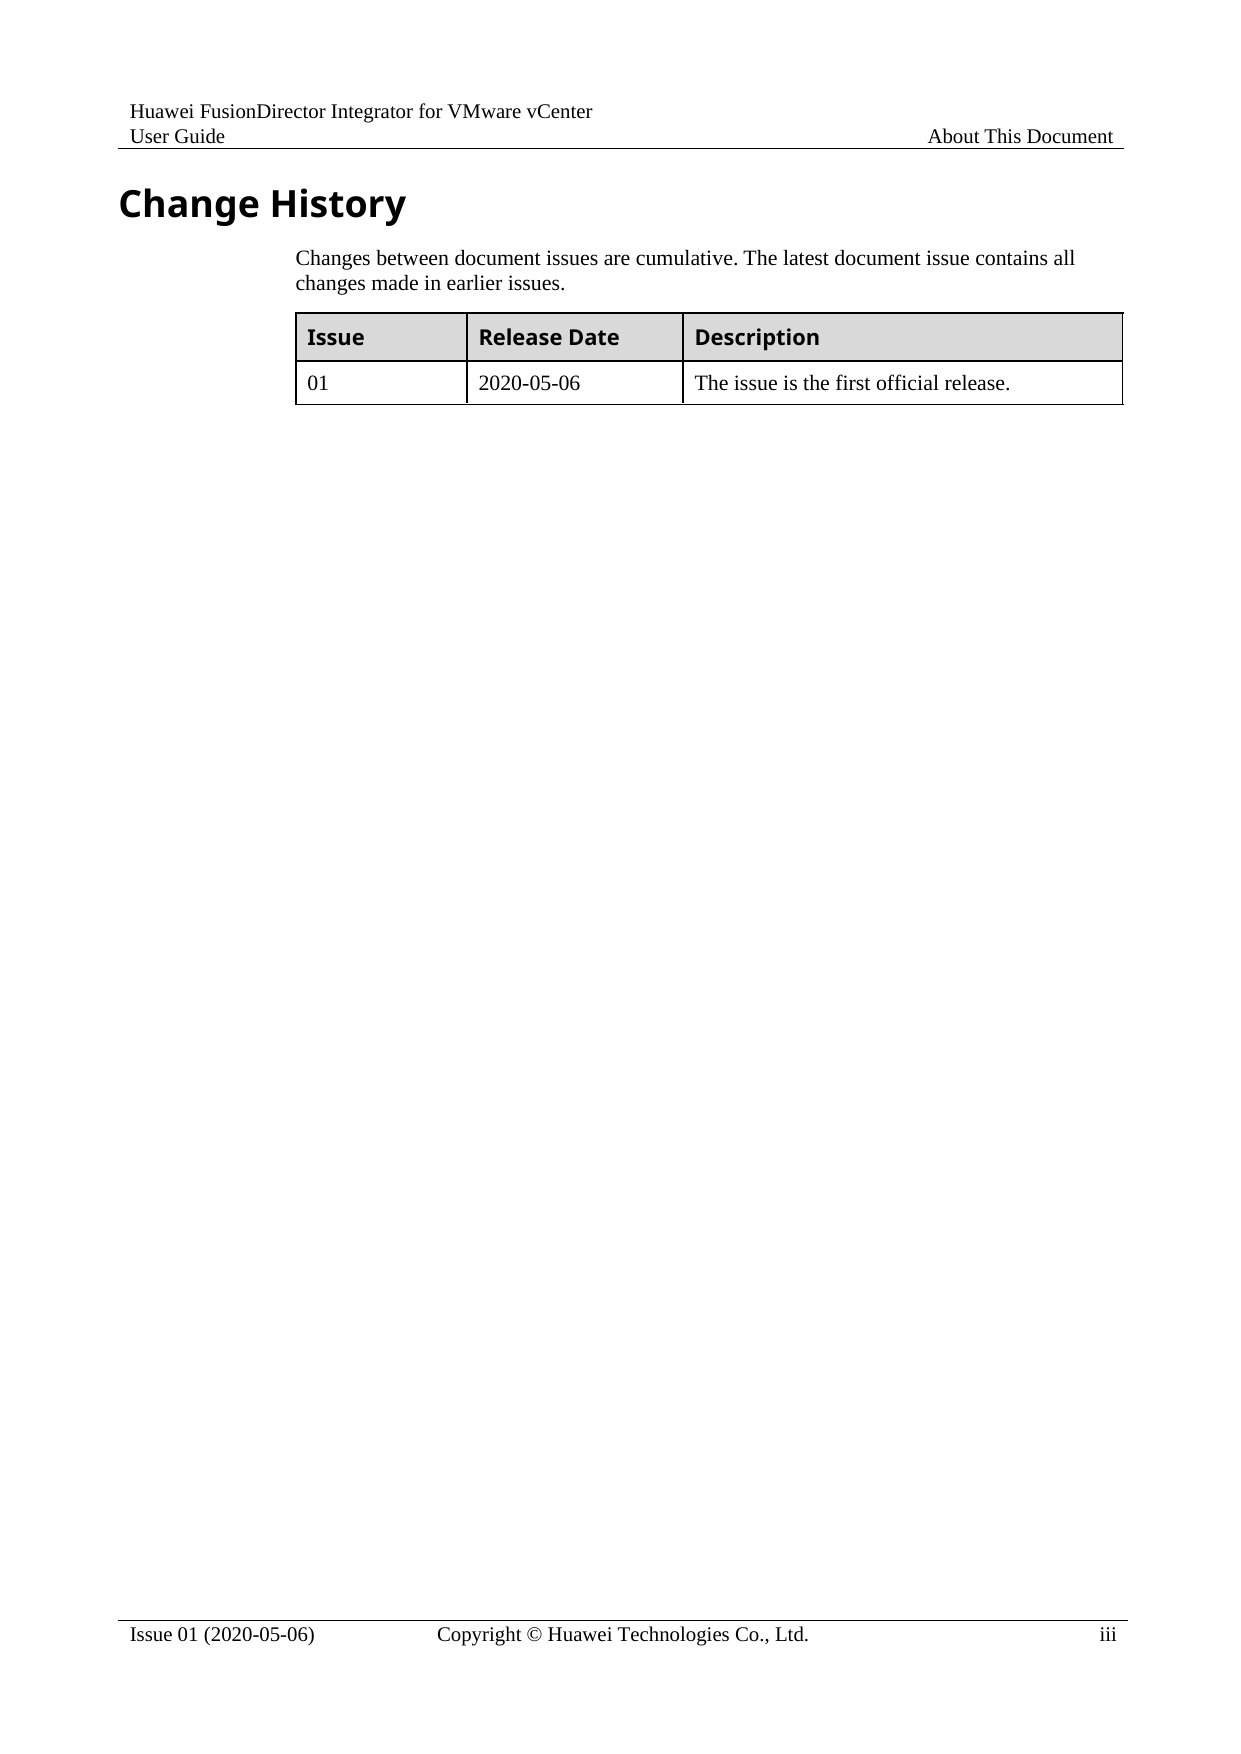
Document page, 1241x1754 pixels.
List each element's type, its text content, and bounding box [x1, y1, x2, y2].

table_header Release Date [468, 314, 682, 360]
table_header Description [684, 314, 1122, 360]
subtitle Change History [118, 177, 1122, 228]
table_cell 01 [297, 362, 466, 403]
table_cell 2020-05-06 [468, 362, 682, 403]
text Changes between document issues are cumulative. The latest document issue contains all changes made in earlier issues. [295, 245, 1122, 295]
table_header Issue [297, 314, 466, 360]
table_cell The issue is the first official release. [684, 362, 1122, 403]
